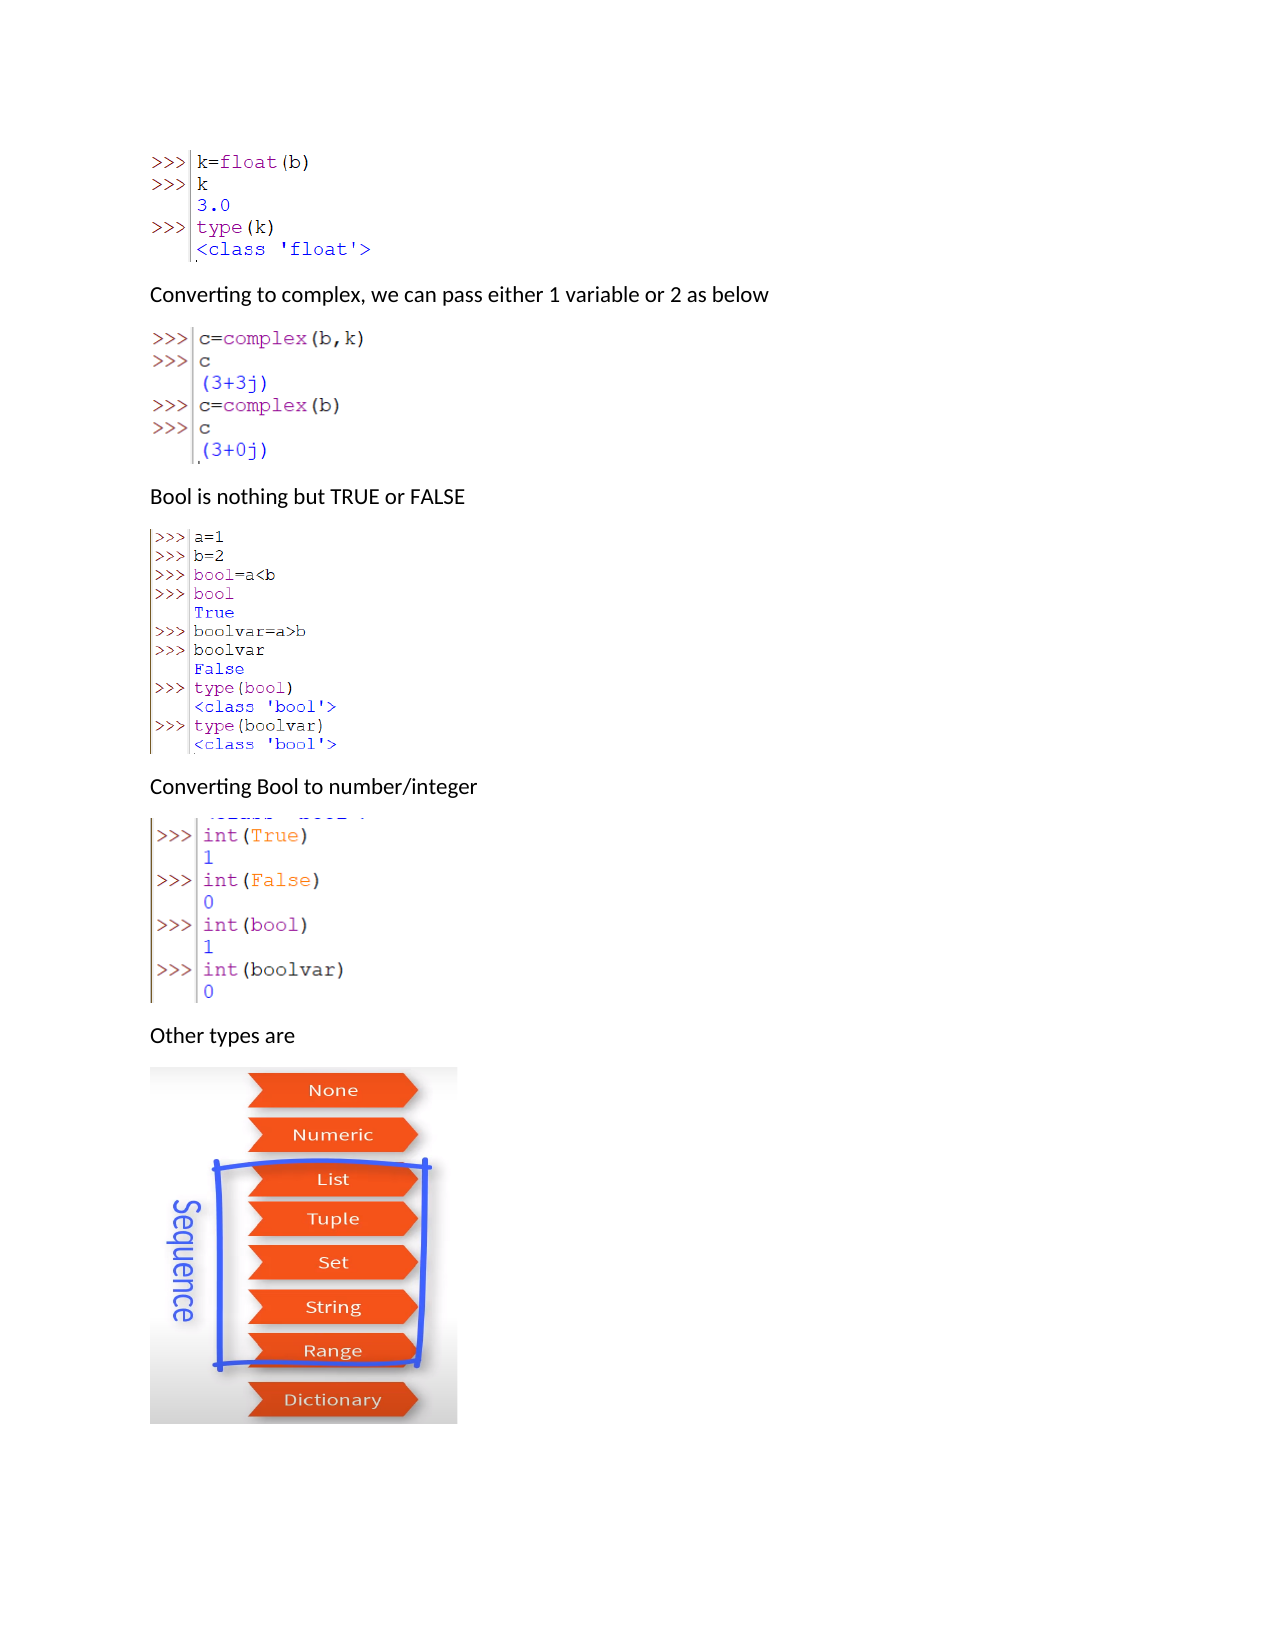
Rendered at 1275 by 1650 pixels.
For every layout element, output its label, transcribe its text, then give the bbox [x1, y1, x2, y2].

text Bool is nothing but TRUE or FALSE [150, 482, 1125, 510]
text Converting Bool to number/integer [150, 772, 1125, 800]
picture [150, 150, 388, 262]
text Converting to complex, we can pass either 1 variable or 2 as below [150, 280, 1125, 308]
text Other types are [150, 1021, 1125, 1049]
picture [150, 327, 372, 464]
picture [150, 818, 373, 1003]
picture [150, 529, 343, 754]
picture [150, 1067, 458, 1424]
